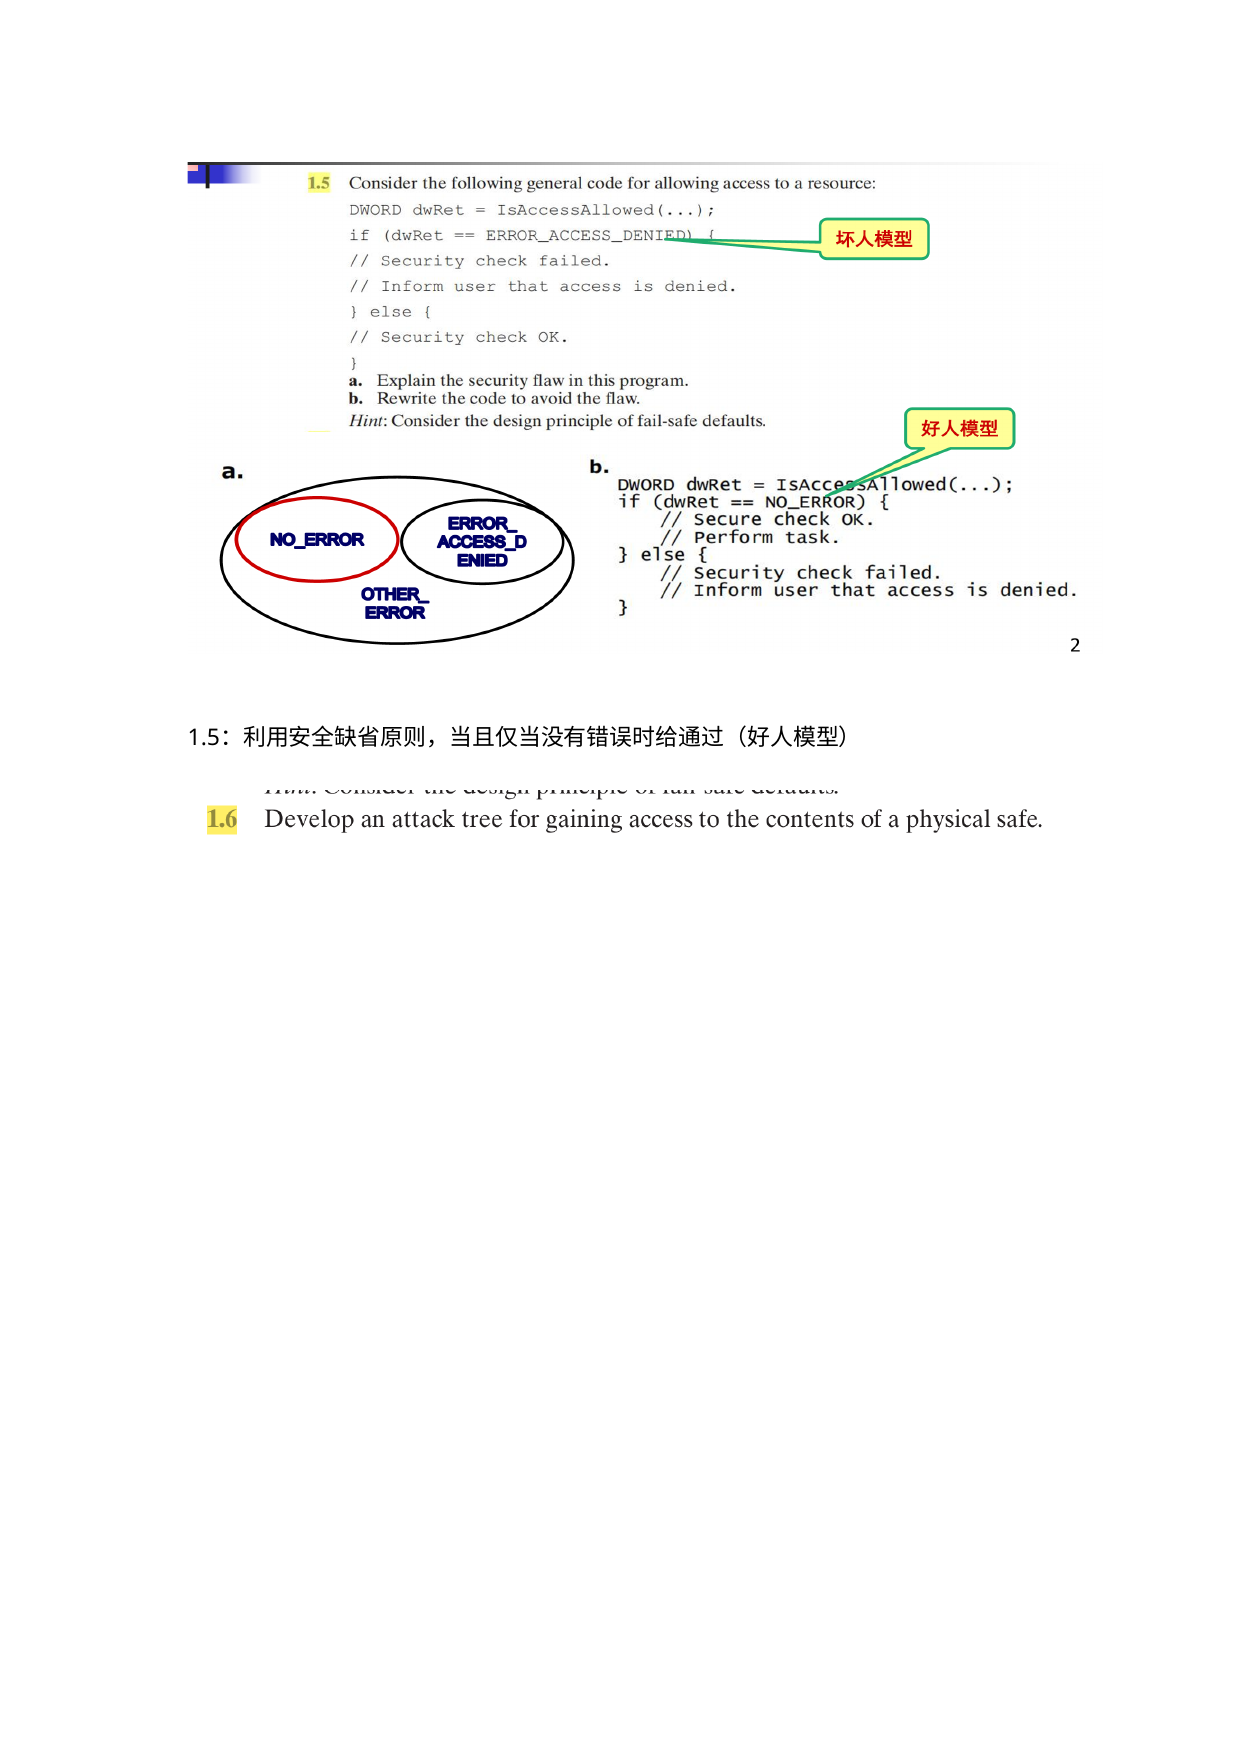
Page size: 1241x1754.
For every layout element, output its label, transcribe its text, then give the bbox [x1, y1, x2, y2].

picture [187, 162, 1103, 654]
text 1.5：利用安全缺省原则，当且仅当没有错误时给通过（好人模型） [187, 703, 1053, 768]
picture [187, 790, 1053, 835]
